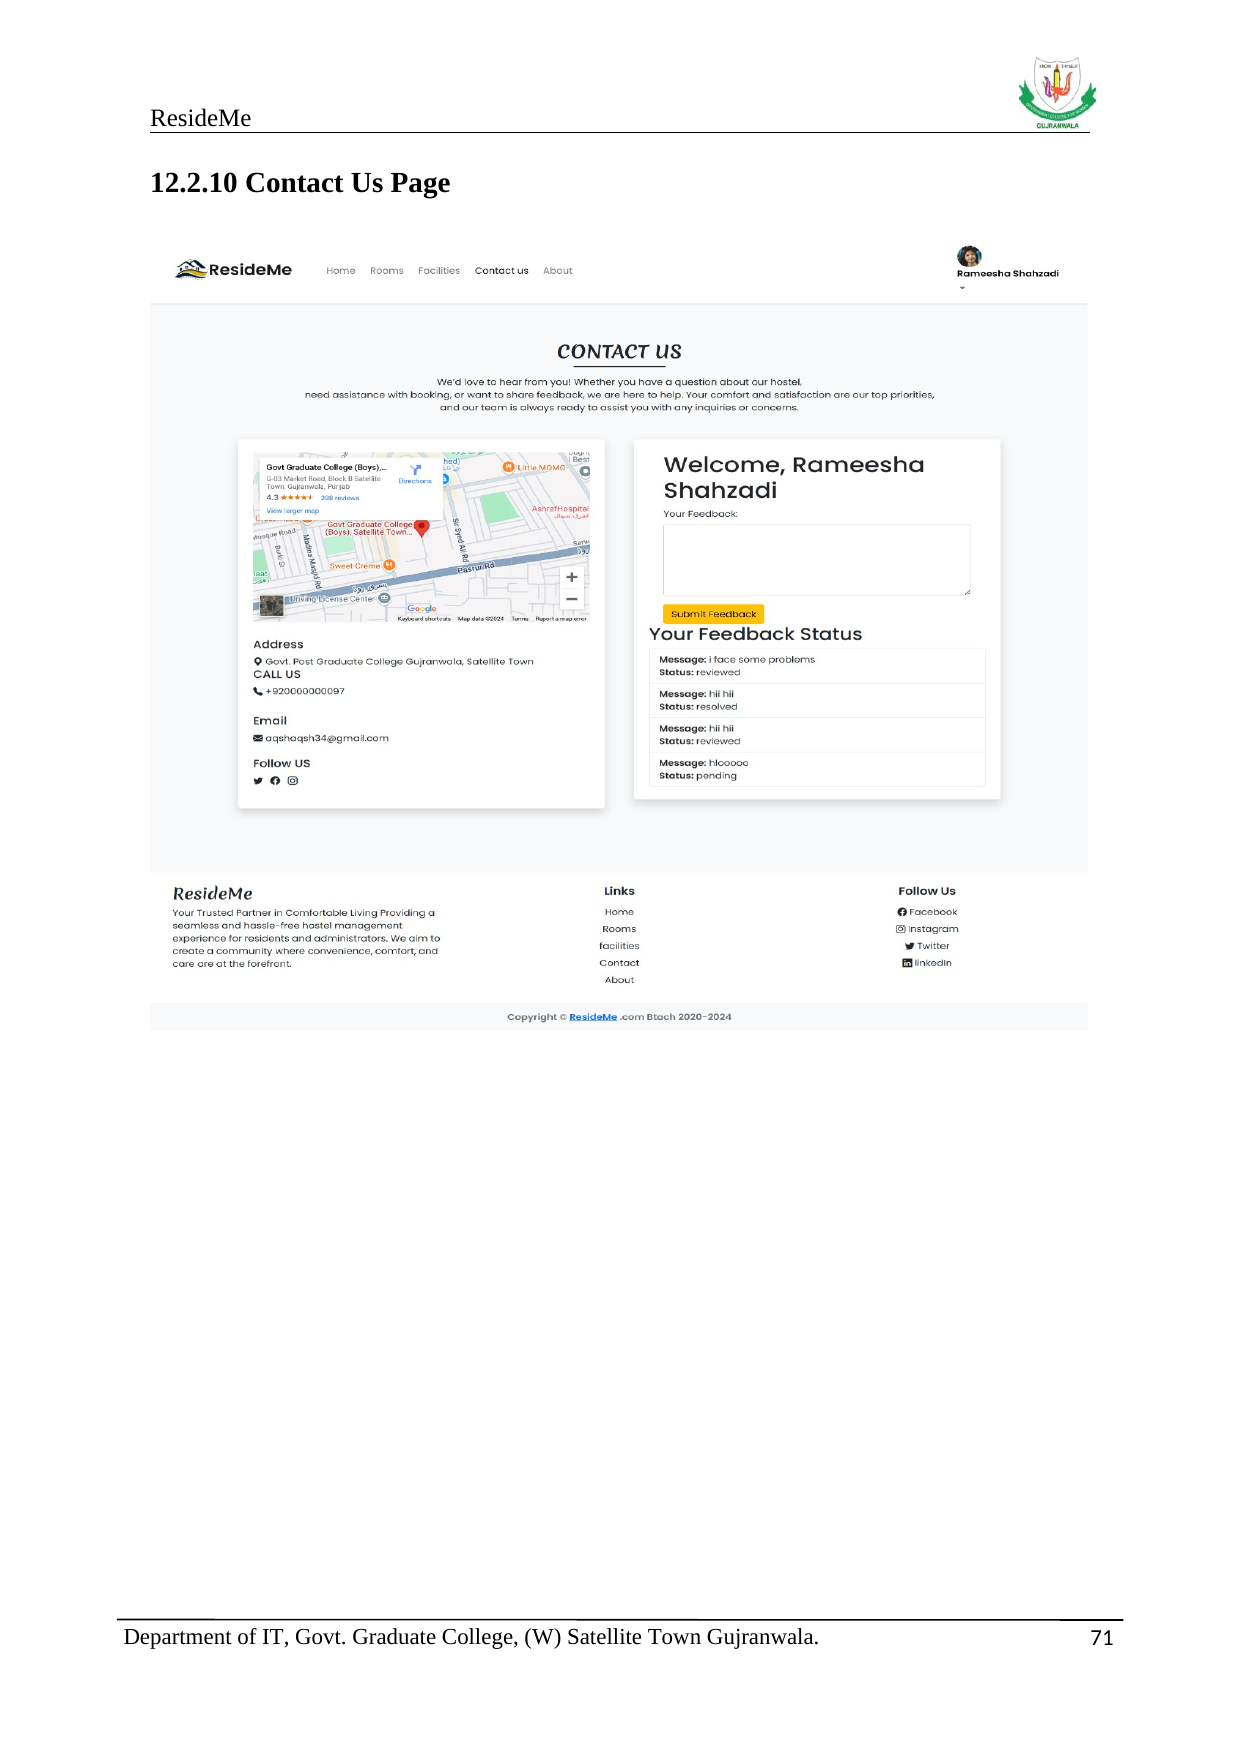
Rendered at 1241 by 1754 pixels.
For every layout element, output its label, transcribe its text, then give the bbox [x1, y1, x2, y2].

picture [1018, 57, 1097, 130]
picture [150, 238, 1088, 1031]
subtitle 12.2.10 Contact Us Page [150, 165, 1090, 198]
